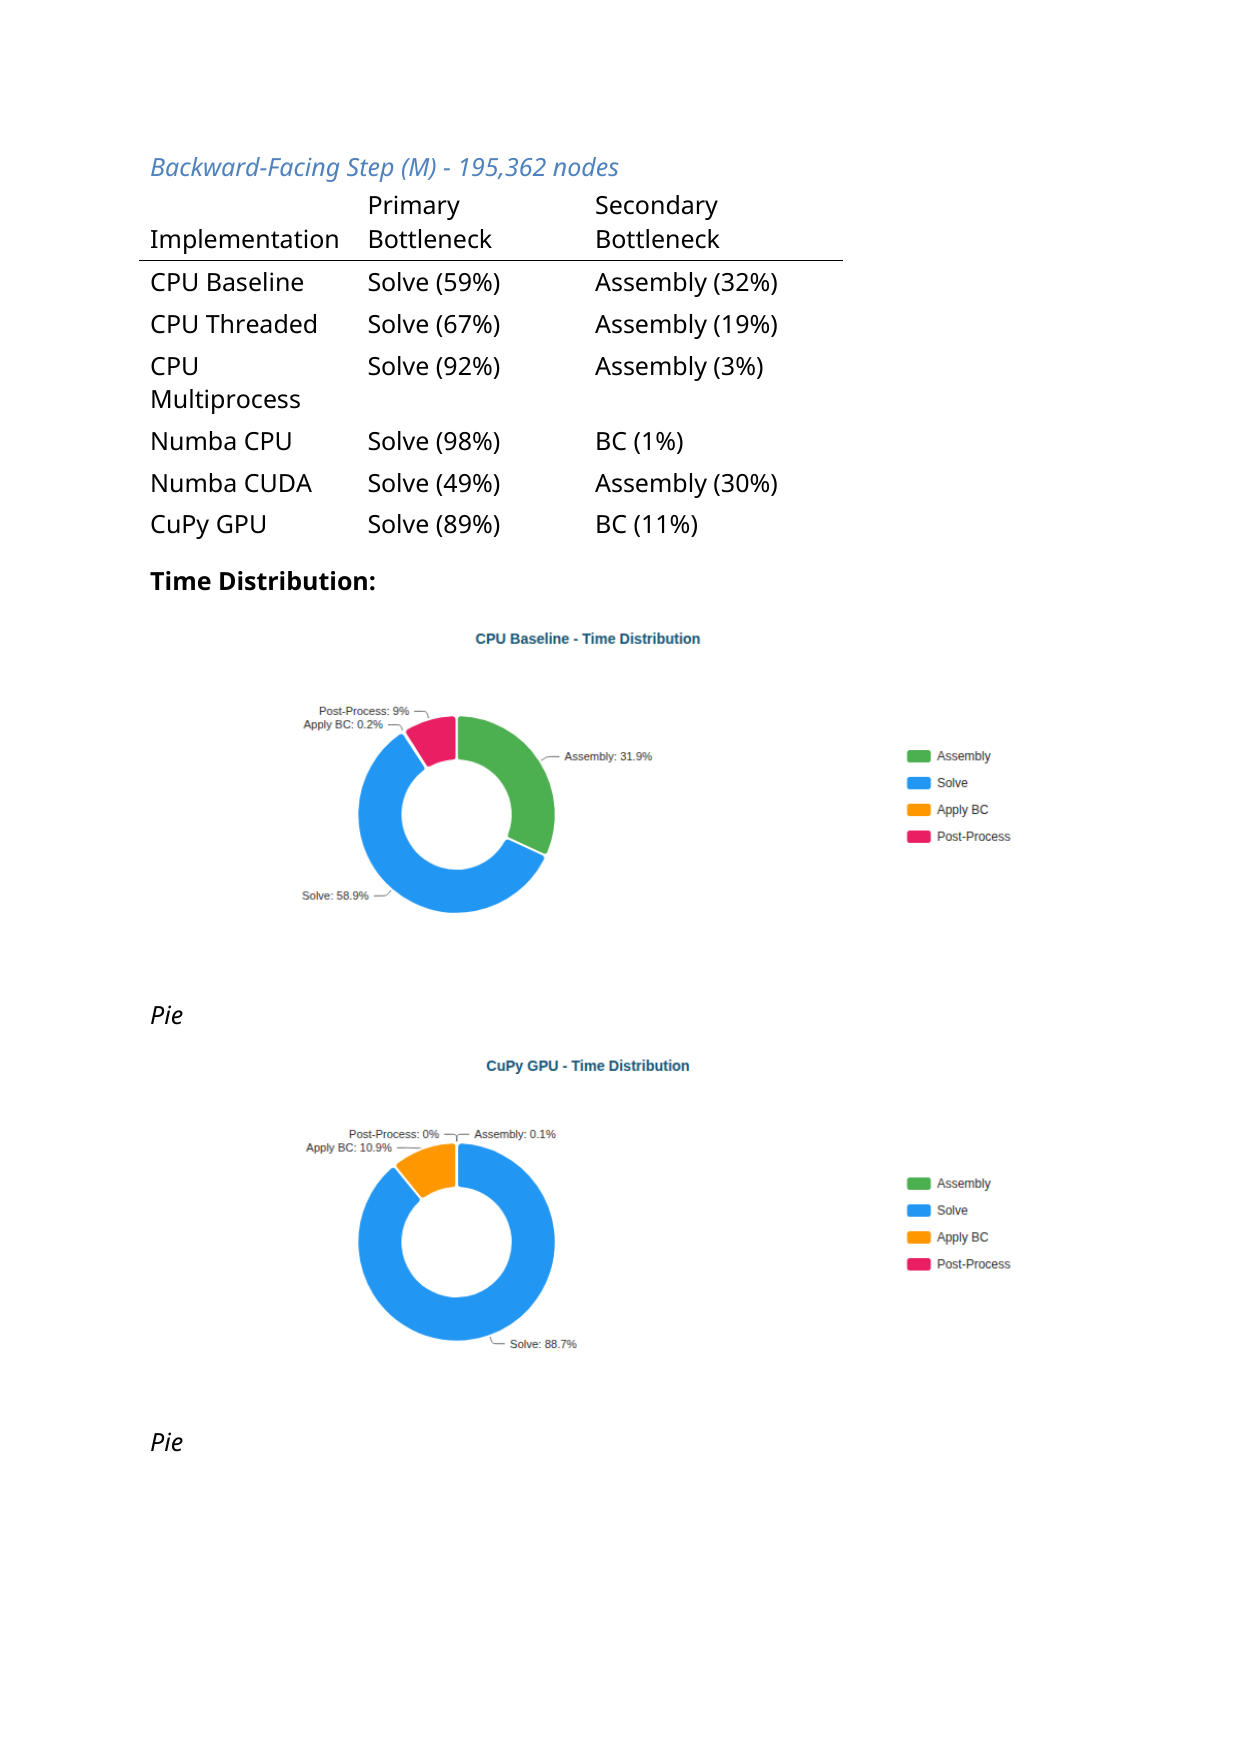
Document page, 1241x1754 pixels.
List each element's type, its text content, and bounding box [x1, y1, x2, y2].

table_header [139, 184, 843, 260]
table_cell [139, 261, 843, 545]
picture [150, 616, 1025, 977]
picture [150, 1043, 1025, 1405]
subtitle Backward-Facing Step (M) - 195,362 nodes [150, 150, 1120, 184]
text Time Distribution: [150, 563, 1120, 597]
text Pie [150, 997, 1120, 1031]
text Pie [150, 1425, 1120, 1459]
